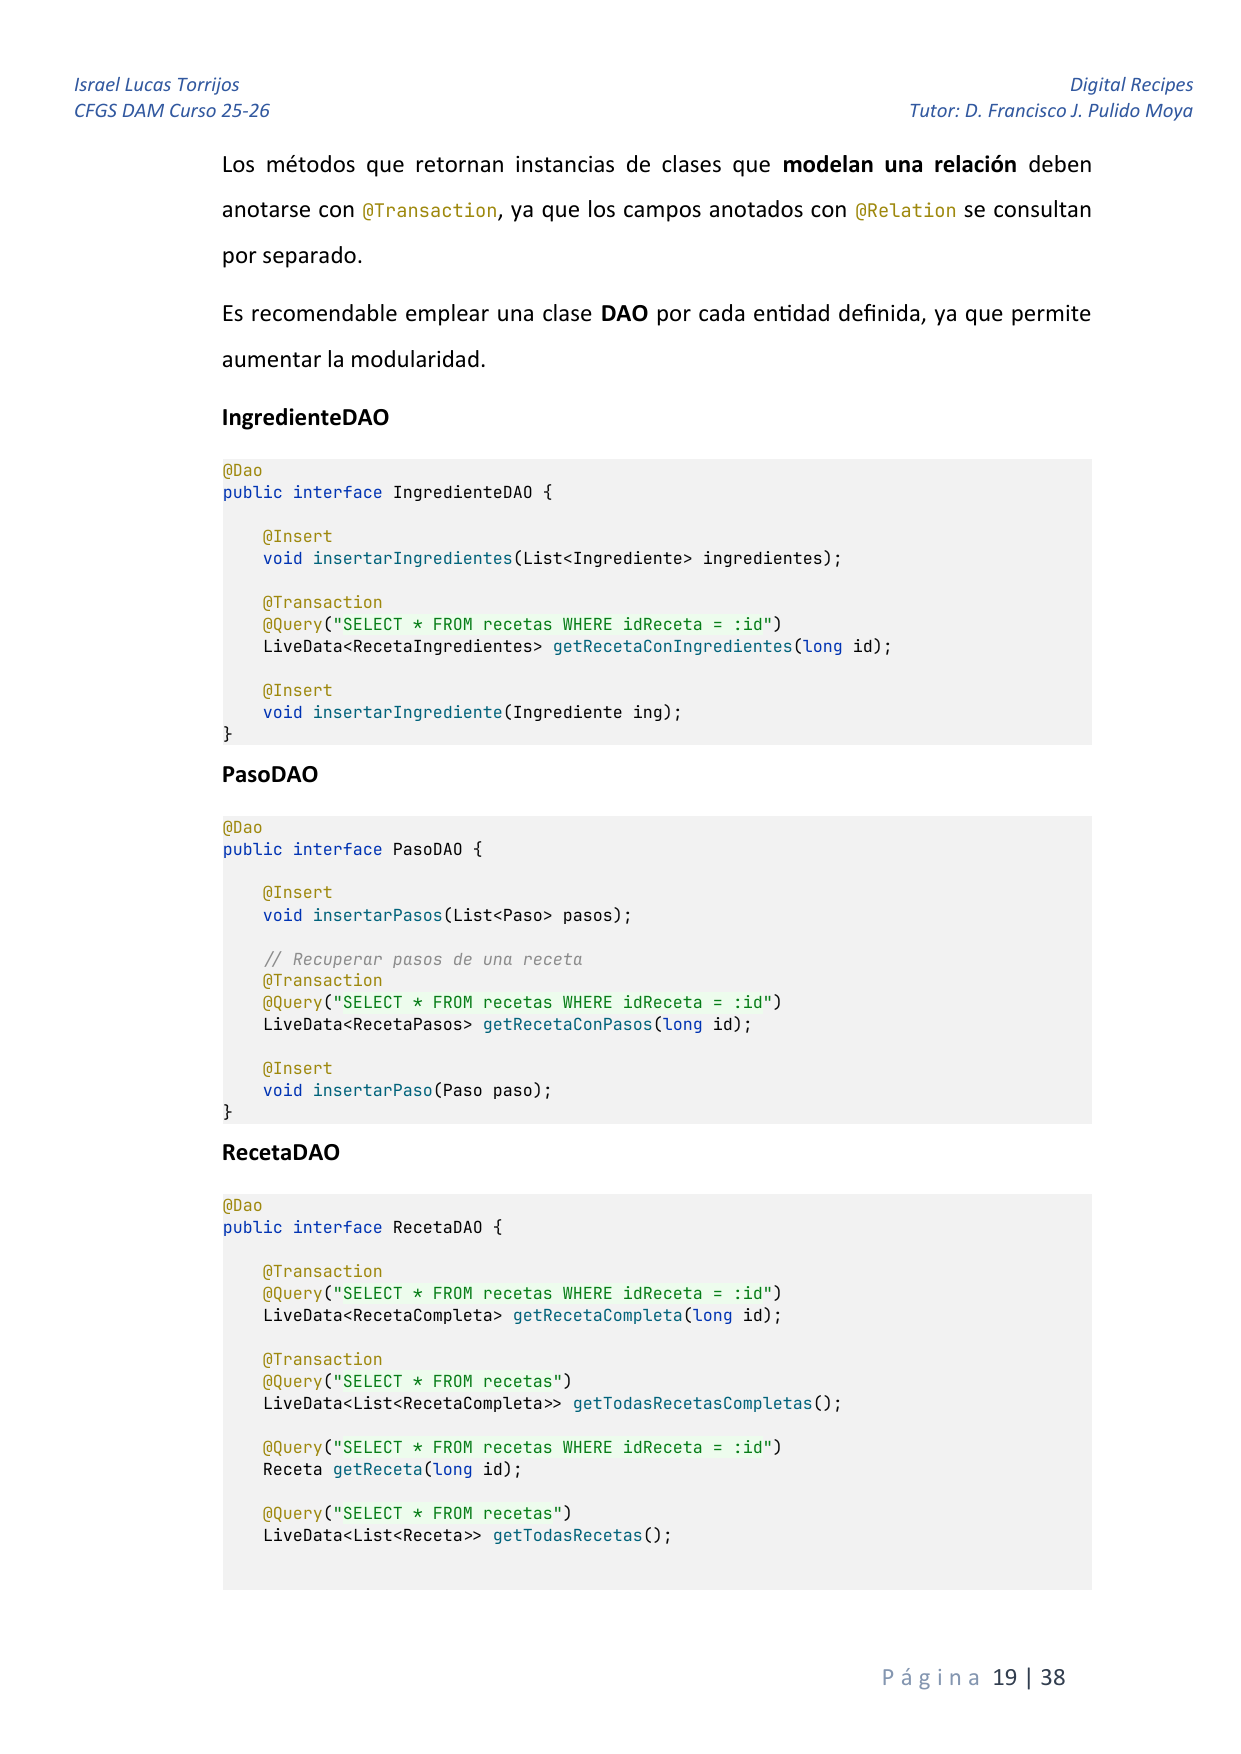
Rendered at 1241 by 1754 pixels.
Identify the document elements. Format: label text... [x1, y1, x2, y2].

text RecetaDAO [222, 1136, 1092, 1167]
text IngredienteDAO [222, 401, 1092, 432]
text Es recomendable emplear una clase DAO por cada entidad definida, ya que permite aumentar la modularidad. [222, 297, 1092, 374]
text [223, 1194, 1092, 1590]
text @Dao public interface PasoDAO { @Insert void insertarPasos(List<Paso> pasos); // Recuperar pasos de una receta @Transaction @Query("SELECT * FROM recetas WHERE idReceta = :id") LiveData<RecetaPasos> getRecetaConPasos(long id); @Insert void insertarPaso(Paso paso); } [223, 816, 1092, 1124]
text @Dao public interface IngredienteDAO { @Insert void insertarIngredientes(List<Ingrediente> ingredientes); @Transaction @Query("SELECT * FROM recetas WHERE idReceta = :id") LiveData<RecetaIngredientes> getRecetaConIngredientes(long id); @Insert void insertarIngrediente(Ingrediente ing); } [223, 459, 1092, 745]
text PasoDAO [222, 758, 1092, 788]
text Los métodos que retornan instancias de clases que modelan una relación deben anotarse con @Transaction, ya que los campos anotados con @Relation se consultan por separado. [222, 148, 1092, 270]
